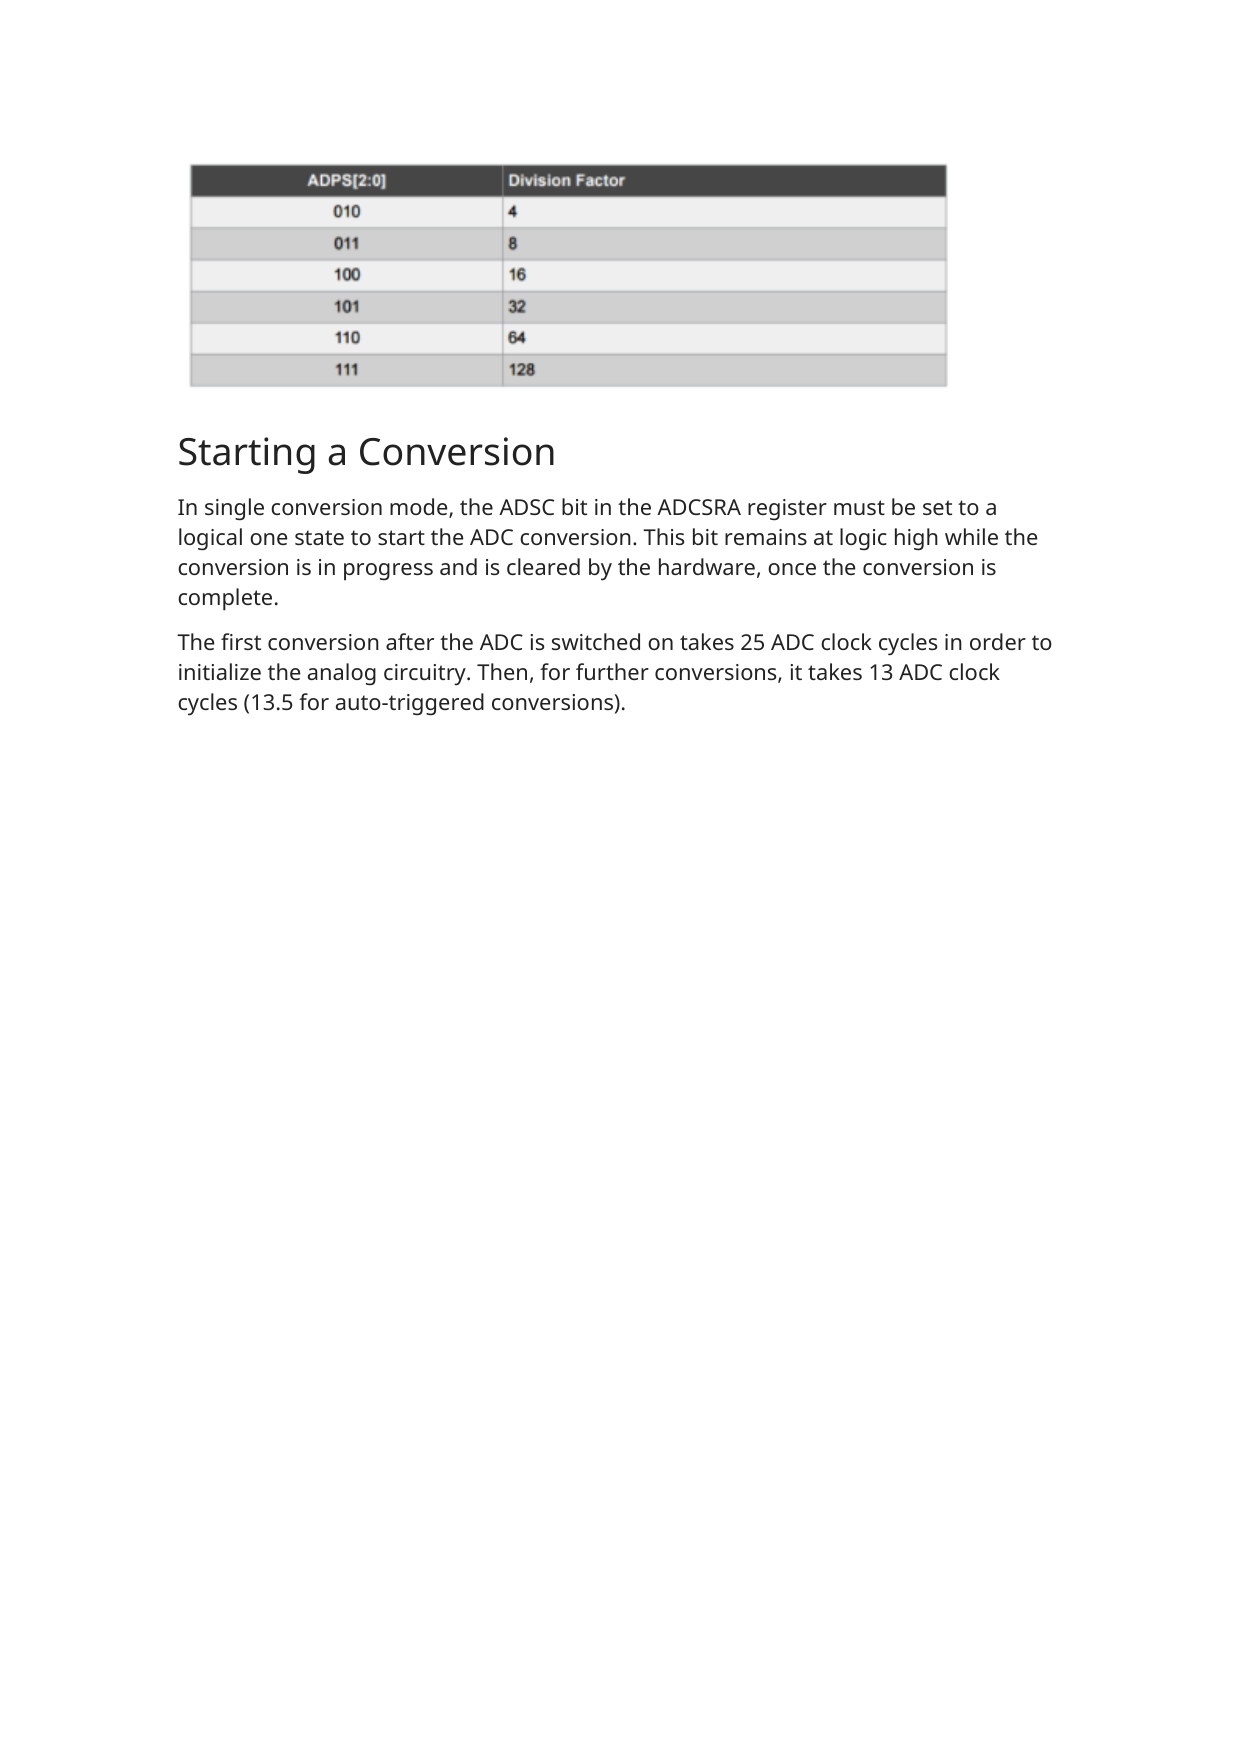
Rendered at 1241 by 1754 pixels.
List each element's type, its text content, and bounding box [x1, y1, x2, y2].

text In single conversion mode, the ADSC bit in the ADCSRA register must be set to a logical one state to start the ADC conversion. This bit remains at logic high while the conversion is in progress and is cleared by the hardware, once the conversion is complete. [177, 492, 1063, 612]
text Starting a Conversion [177, 426, 1063, 477]
text The first conversion after the ADC is switched on takes 25 ADC clock cycles in order to initialize the analog circuitry. Then, for further conversions, it takes 13 ADC clock cycles (13.5 for auto-triggered conversions). [177, 627, 1063, 717]
picture [177, 147, 959, 395]
